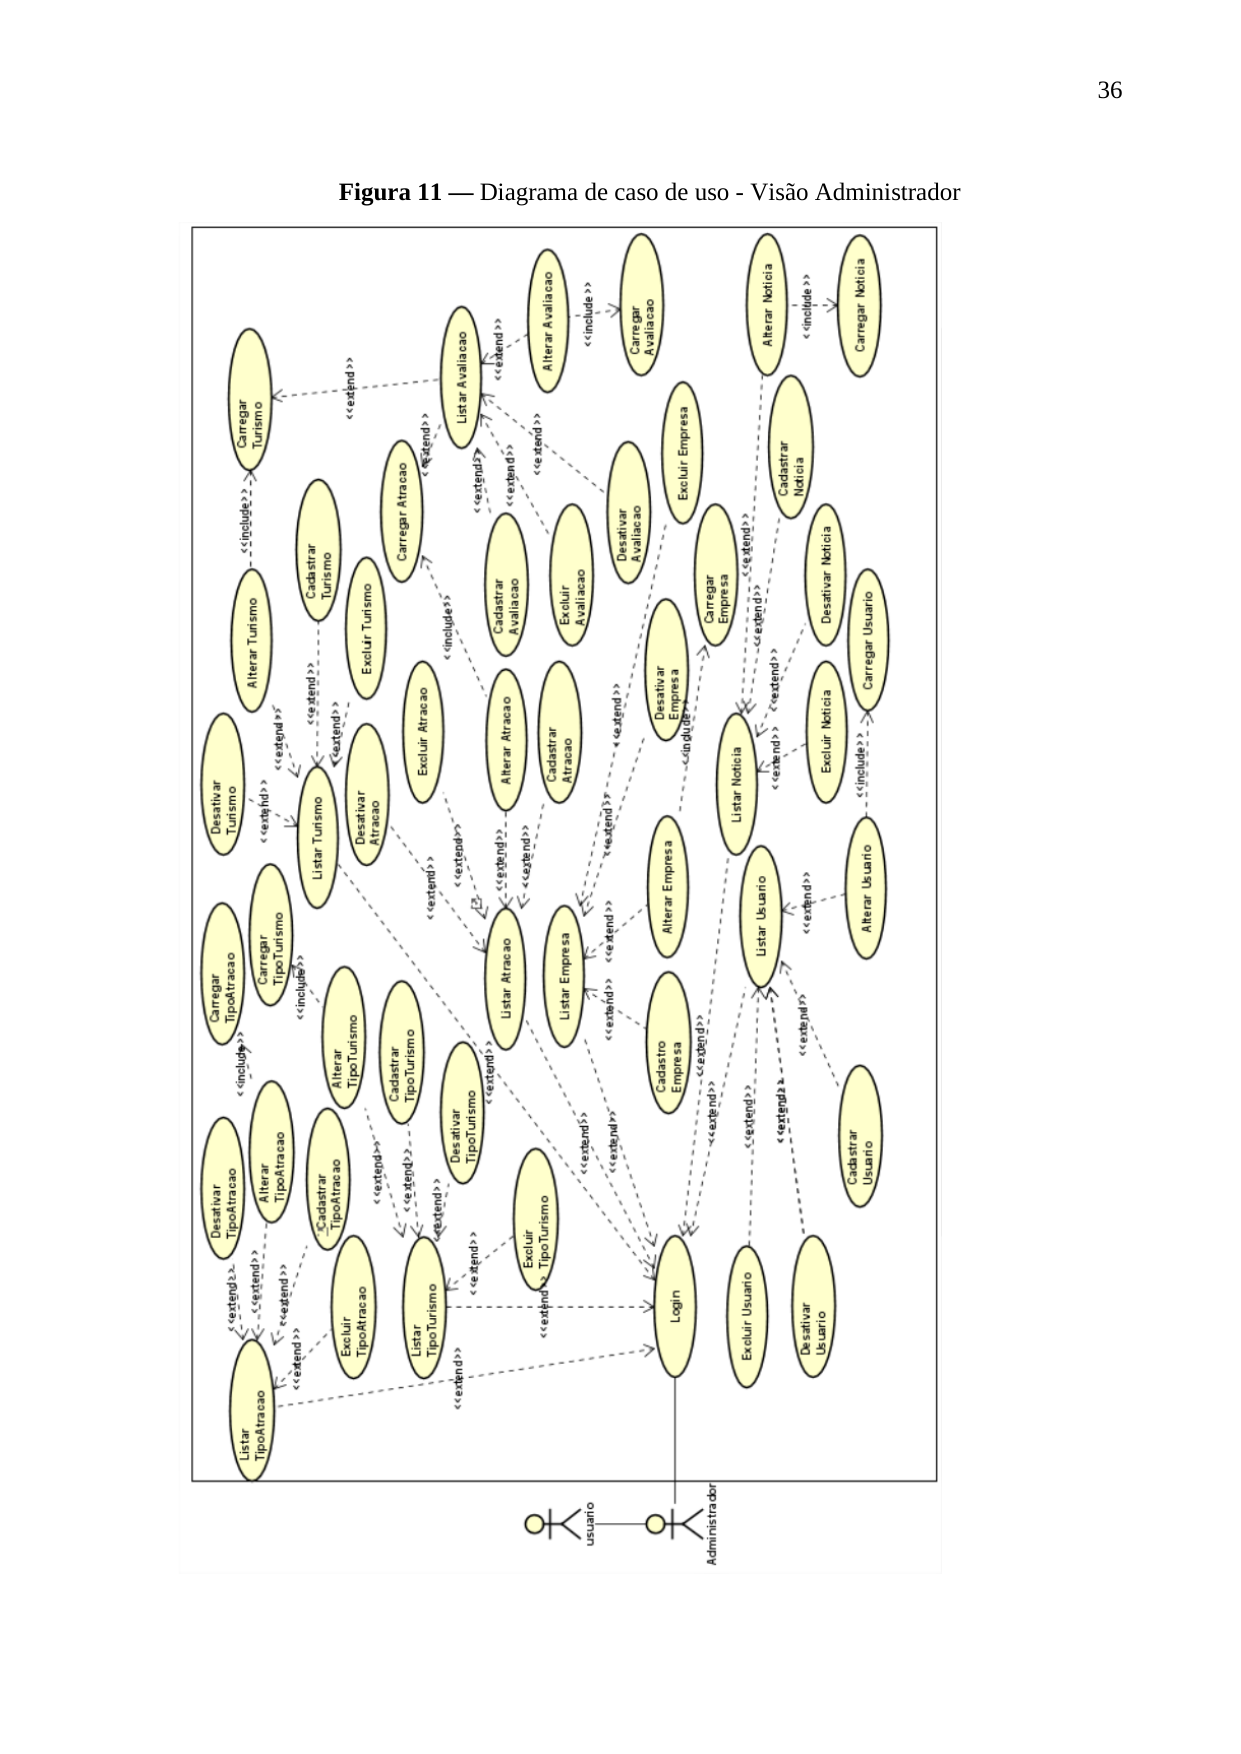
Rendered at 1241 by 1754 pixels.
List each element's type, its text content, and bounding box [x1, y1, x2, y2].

text Figura — Diagrama de caso de uso - Visão Administrador [177, 177, 1122, 206]
picture [179, 223, 942, 1573]
